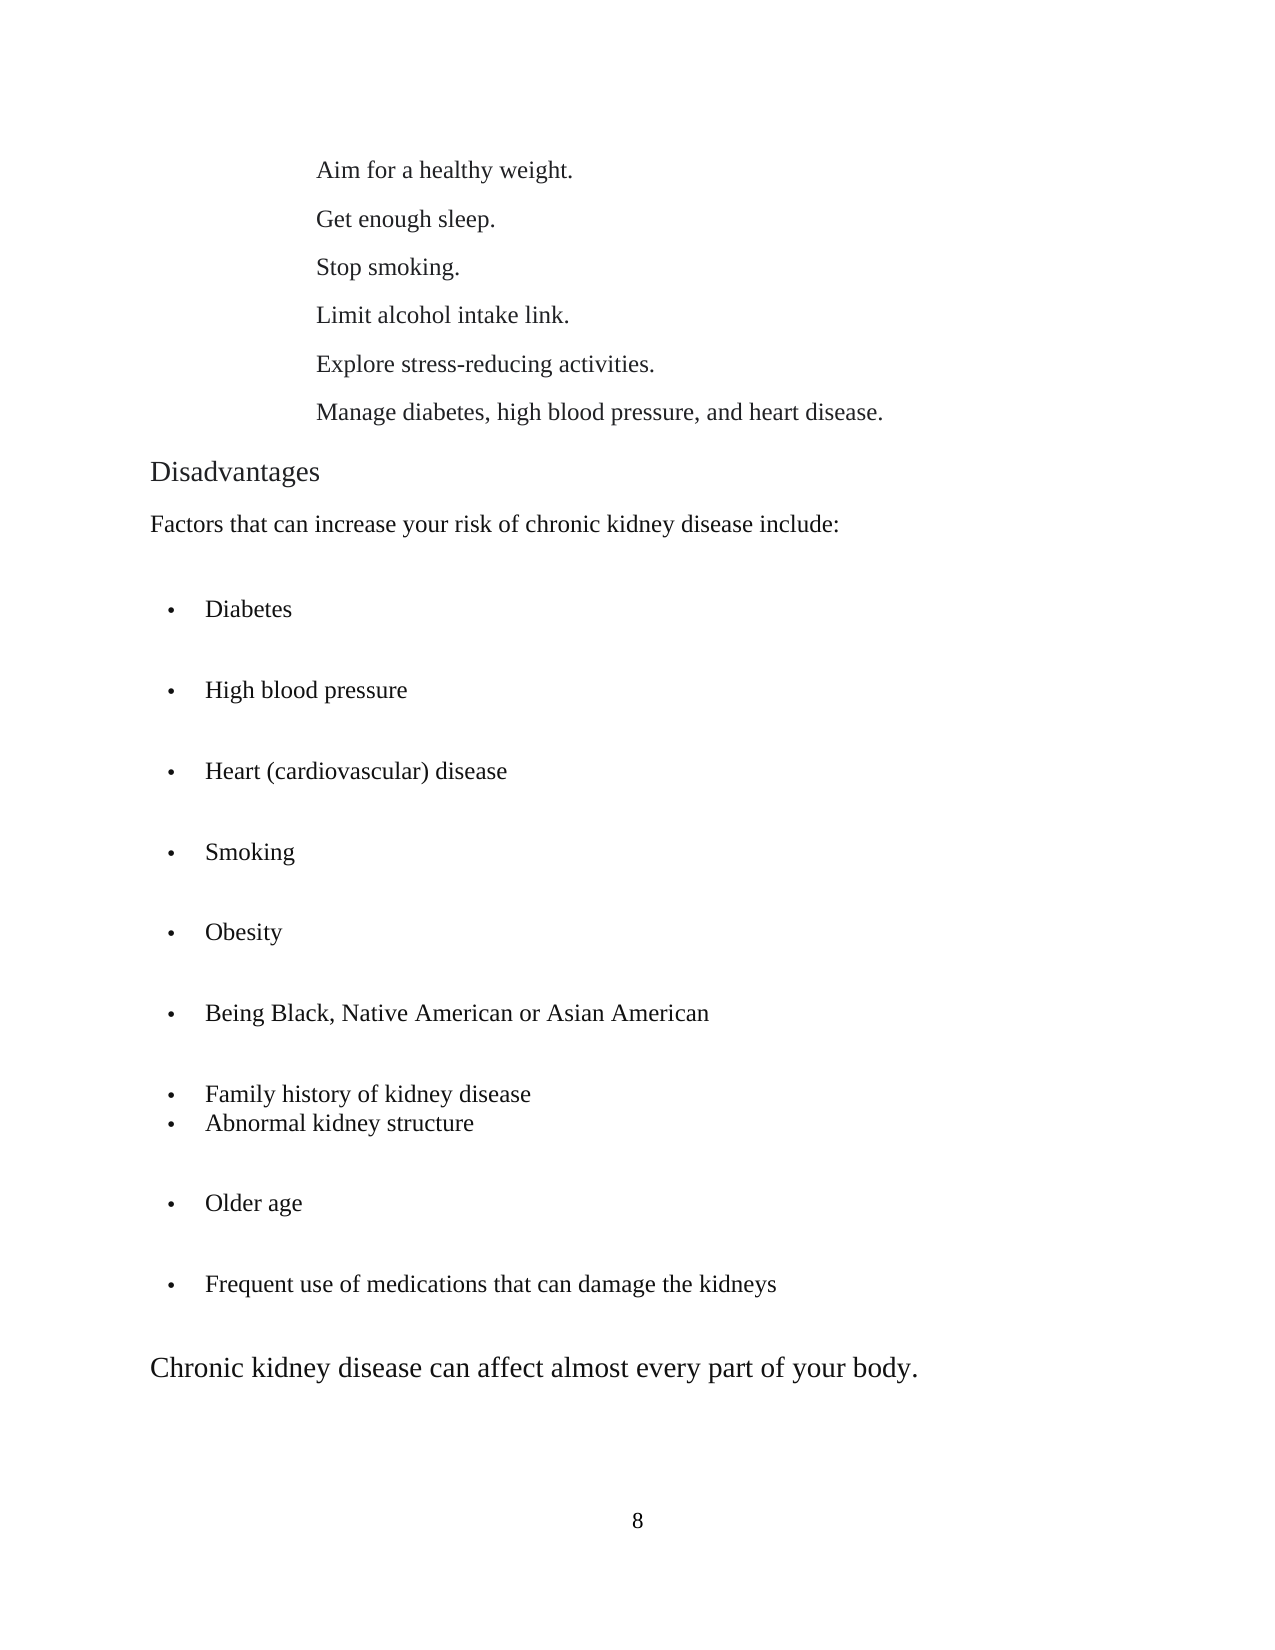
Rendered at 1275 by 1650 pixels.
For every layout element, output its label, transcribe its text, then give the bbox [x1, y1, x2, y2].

list Obesity [167, 917, 1125, 946]
list Older age [167, 1188, 1125, 1217]
text Chronic kidney disease can affect almost every part of your body. [150, 1350, 1125, 1383]
list Abnormal kidney structure [167, 1108, 1125, 1136]
list High blood pressure [167, 675, 1125, 704]
list Get enough sleep. [278, 204, 1127, 233]
list Smoking [167, 837, 1125, 866]
text Factors that can increase your risk of chronic kidney disease include: [150, 509, 1125, 538]
list Heart (cardiovascular) disease [167, 756, 1125, 785]
list Manage diabetes, high blood pressure, and heart disease. [278, 397, 1127, 426]
list Explore stress-reducing activities. [278, 349, 1127, 378]
list Aim for a healthy weight. [278, 156, 1127, 184]
list Frequent use of medications that can damage the kidneys [167, 1269, 1125, 1298]
list Being Black, Native American or Asian American [167, 998, 1125, 1027]
list Diabetes [167, 594, 1125, 623]
list Limit alcohol intake link. [278, 301, 1127, 329]
list Stop smoking. [278, 252, 1127, 281]
list Family history of kidney disease [167, 1079, 1125, 1108]
text Disadvantages [150, 454, 1125, 487]
